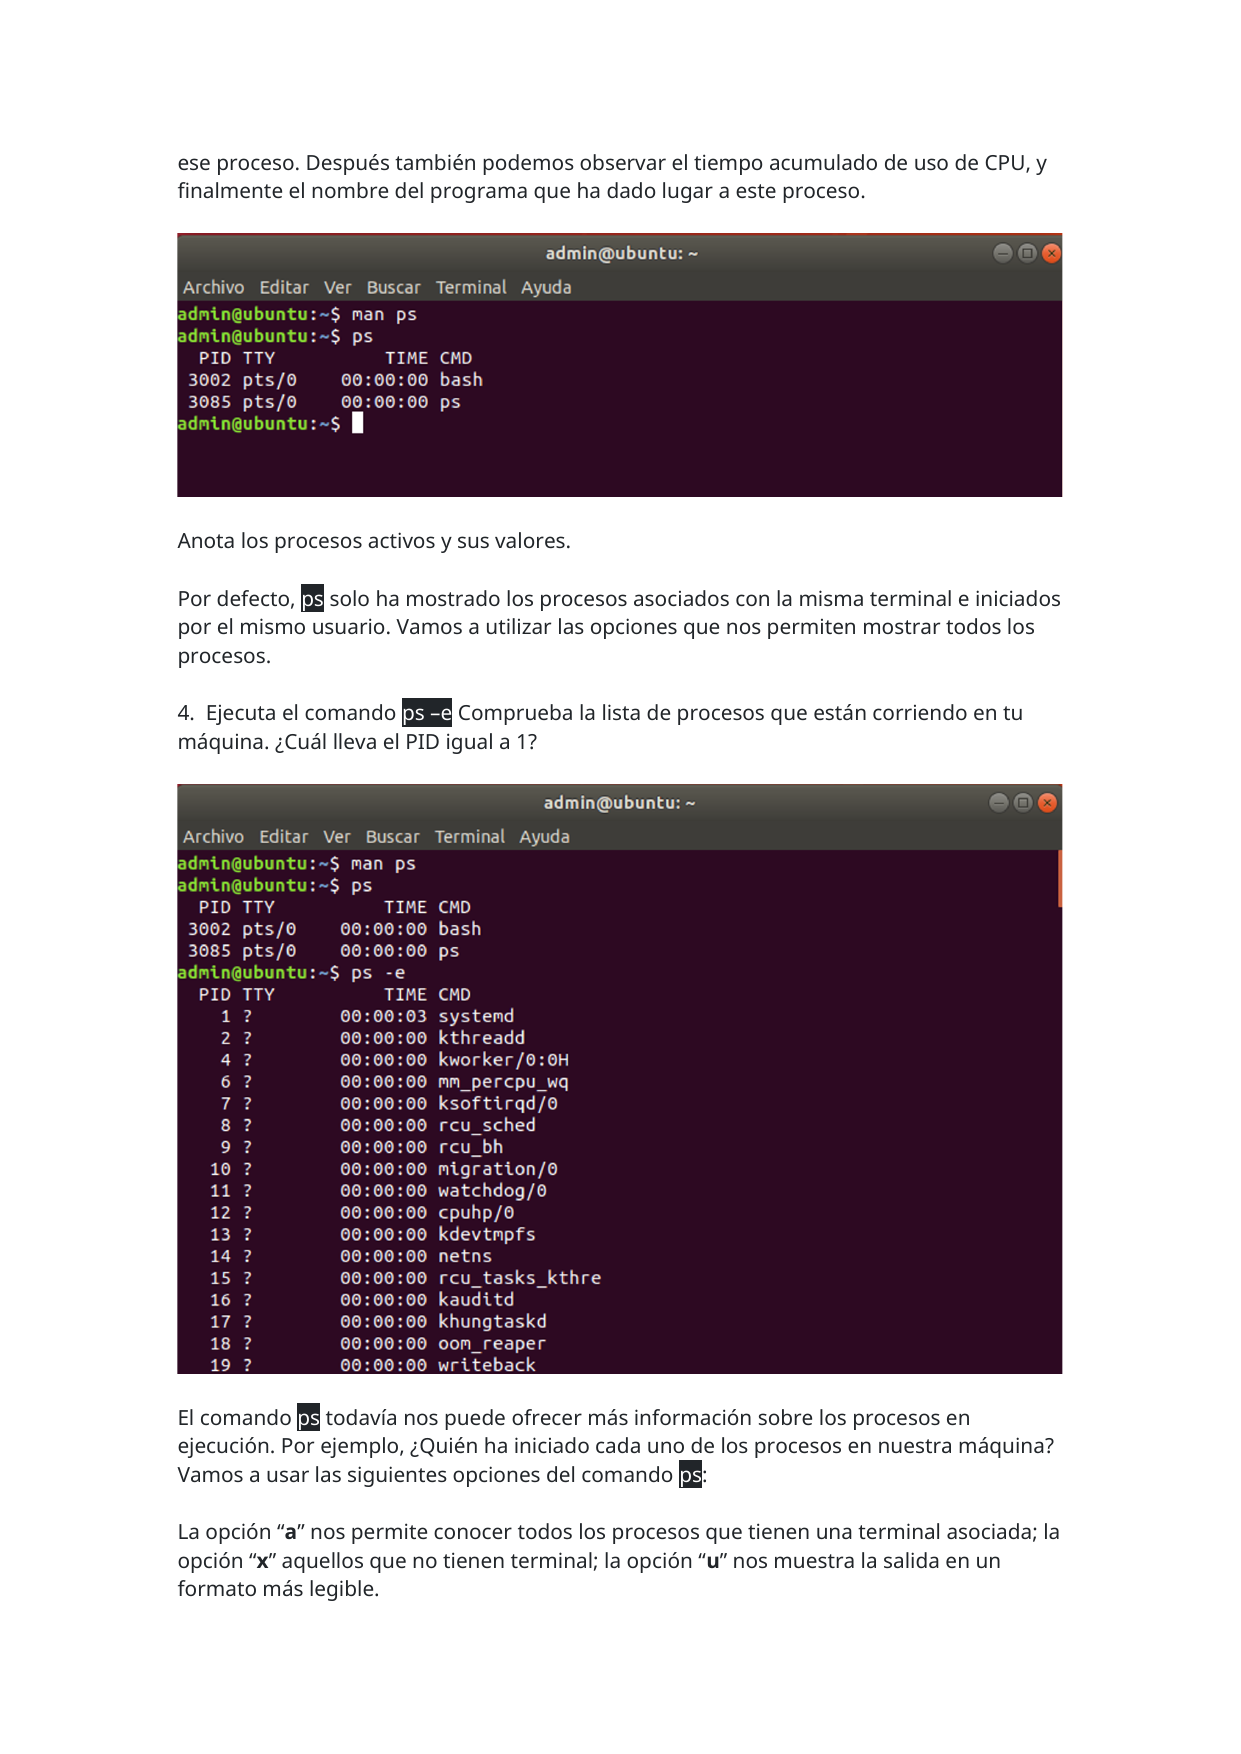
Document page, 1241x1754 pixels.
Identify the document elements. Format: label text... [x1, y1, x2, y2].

text El comando ps todavía nos puede ofrecer más información sobre los procesos en ejecución. Por ejemplo, ¿Quién ha iniciado cada uno de los procesos en nuestra máquina? Vamos a usar las siguientes opciones del comando ps: [177, 1403, 1063, 1488]
picture [177, 233, 1063, 497]
text La opción “a” nos permite conocer todos los procesos que tienen una terminal asociada; la opción “x” aquellos que no tienen terminal; la opción “u” nos muestra la salida en un formato más legible. [177, 1517, 1063, 1603]
text Por defecto, ps solo ha mostrado los procesos asociados con la misma terminal e iniciados por el mismo usuario. Vamos a utilizar las opciones que nos permiten mostrar todos los procesos. [177, 584, 1063, 669]
text Anota los procesos activos y sus valores. [177, 526, 1063, 555]
text 4. Ejecuta el comando ps –e Comprueba la lista de procesos que están corriendo en tu máquina. ¿Cuál lleva el PID igual a 1? [177, 698, 1063, 755]
picture [177, 784, 1063, 1374]
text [177, 148, 1063, 204]
